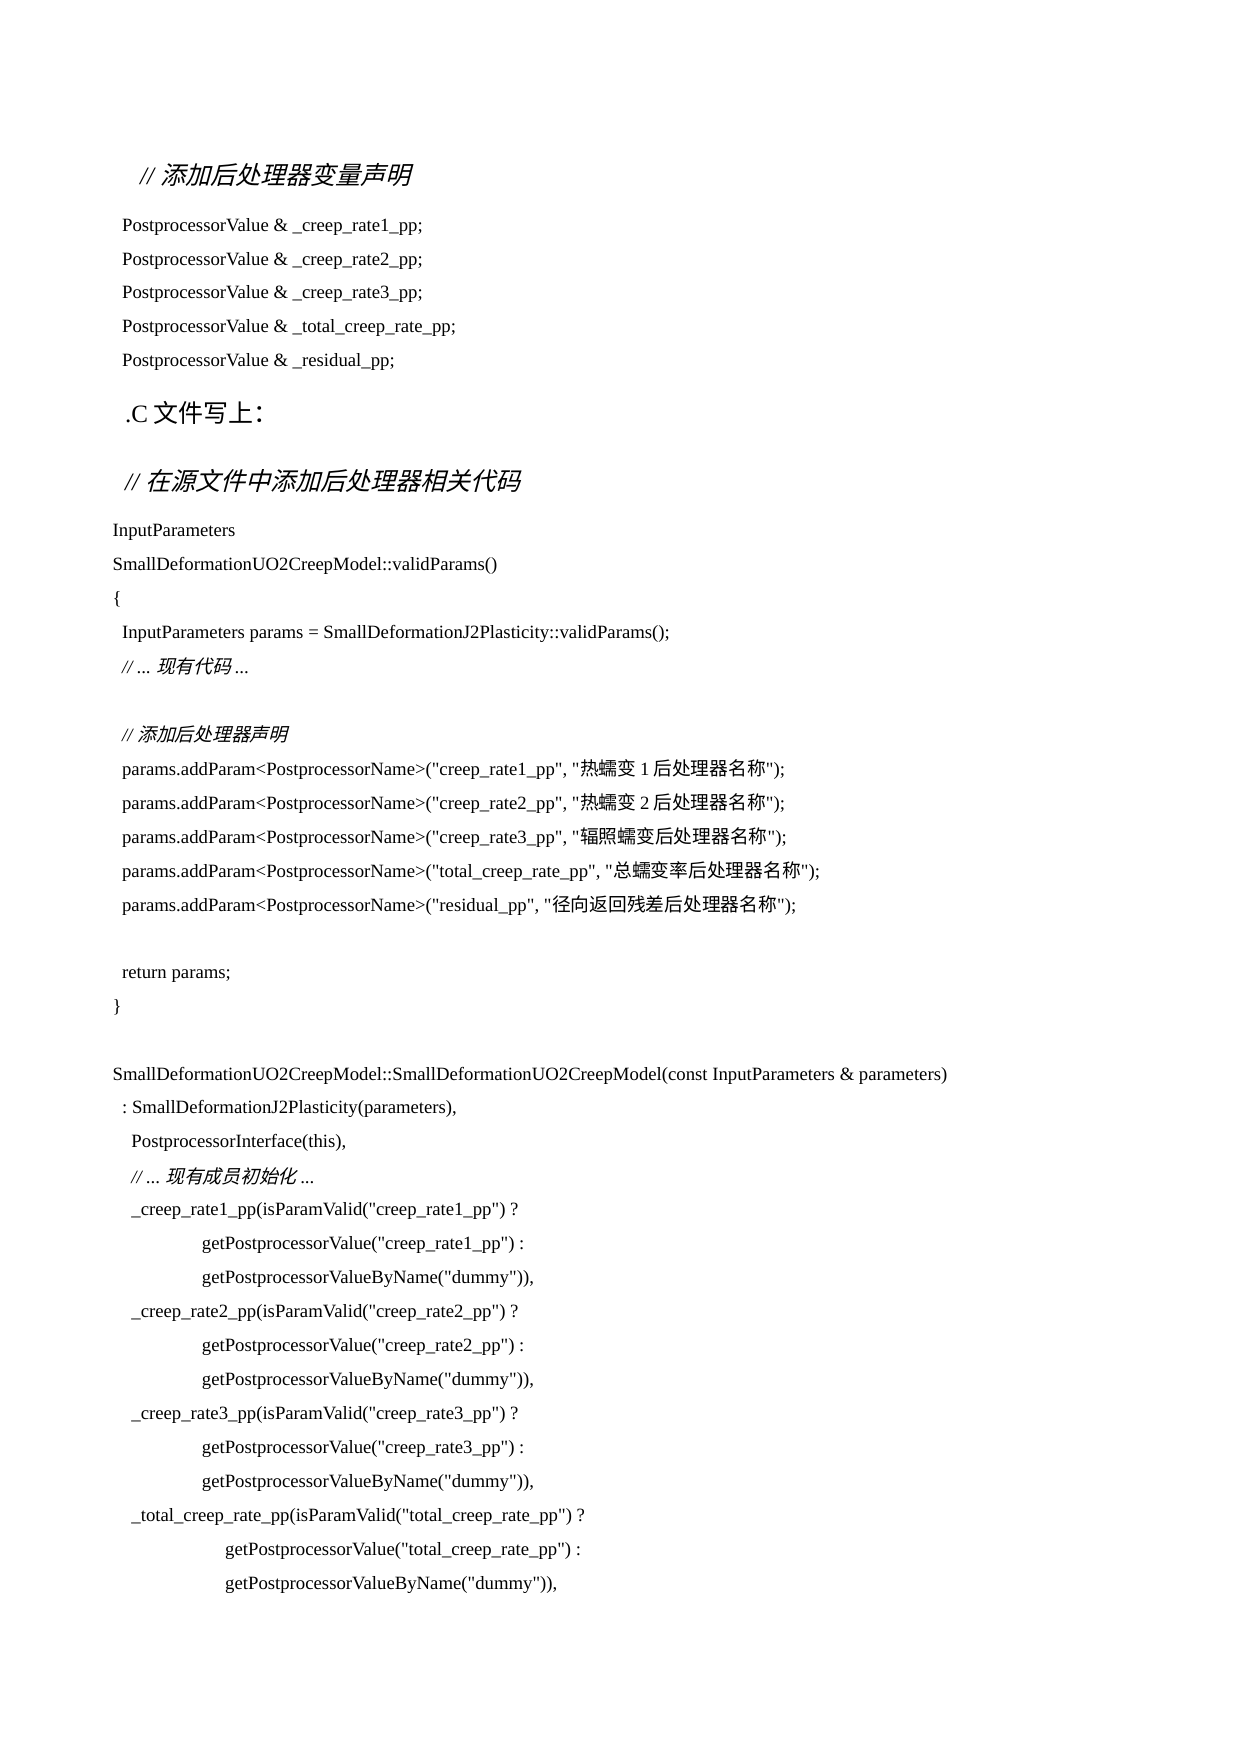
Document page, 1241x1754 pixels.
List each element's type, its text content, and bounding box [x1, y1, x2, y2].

text { [75, 581, 1165, 615]
text _creep_rate3_pp(isParamValid("creep_rate3_pp") ? [75, 1396, 1165, 1430]
text SmallDeformationUO2CreepModel::SmallDeformationUO2CreepModel(const InputParameters & parameters) [75, 1056, 1165, 1090]
text // 添加后处理器变量声明 [75, 139, 1165, 207]
text params.addParam<PostprocessorName>("residual_pp", "径向返回残差后处理器名称"); [75, 887, 1165, 921]
text // ... 现有代码 ... [75, 649, 1165, 683]
text _creep_rate1_pp(isParamValid("creep_rate1_pp") ? [75, 1192, 1165, 1226]
text getPostprocessorValue("creep_rate3_pp") : [75, 1430, 1165, 1464]
text InputParameters [75, 513, 1165, 547]
text getPostprocessorValue("total_creep_rate_pp") : [75, 1532, 1165, 1566]
text params.addParam<PostprocessorName>("creep_rate3_pp", "辐照蠕变后处理器名称"); [75, 819, 1165, 853]
text // ... 现有成员初始化 ... [75, 1158, 1165, 1192]
text _creep_rate2_pp(isParamValid("creep_rate2_pp") ? [75, 1294, 1165, 1328]
text getPostprocessorValueByName("dummy")), [75, 1566, 1165, 1600]
text // 添加后处理器声明 [75, 717, 1165, 751]
text PostprocessorValue & _total_creep_rate_pp; [75, 309, 1165, 343]
text PostprocessorValue & _creep_rate2_pp; [75, 241, 1165, 275]
text InputParameters params = SmallDeformationJ2Plasticity::validParams(); [75, 615, 1165, 649]
text params.addParam<PostprocessorName>("creep_rate2_pp", "热蠕变2后处理器名称"); [75, 785, 1165, 819]
text getPostprocessorValueByName("dummy")), [75, 1260, 1165, 1294]
text SmallDeformationUO2CreepModel::validParams() [75, 547, 1165, 581]
text } [75, 988, 1165, 1022]
text params.addParam<PostprocessorName>("creep_rate1_pp", "热蠕变1后处理器名称"); [75, 751, 1165, 785]
text PostprocessorValue & _residual_pp; [75, 343, 1165, 377]
text _total_creep_rate_pp(isParamValid("total_creep_rate_pp") ? [75, 1498, 1165, 1532]
text PostprocessorInterface(this), [75, 1124, 1165, 1158]
text params.addParam<PostprocessorName>("total_creep_rate_pp", "总蠕变率后处理器名称"); [75, 853, 1165, 887]
text getPostprocessorValue("creep_rate2_pp") : [75, 1328, 1165, 1362]
text return params; [75, 954, 1165, 988]
text getPostprocessorValueByName("dummy")), [75, 1464, 1165, 1498]
text .C文件写上： [75, 377, 1165, 445]
text PostprocessorValue & _creep_rate3_pp; [75, 275, 1165, 309]
text // 在源文件中添加后处理器相关代码 [75, 445, 1165, 513]
text PostprocessorValue & _creep_rate1_pp; [75, 207, 1165, 241]
text : SmallDeformationJ2Plasticity(parameters), [75, 1090, 1165, 1124]
text getPostprocessorValue("creep_rate1_pp") : [75, 1226, 1165, 1260]
text getPostprocessorValueByName("dummy")), [75, 1362, 1165, 1396]
